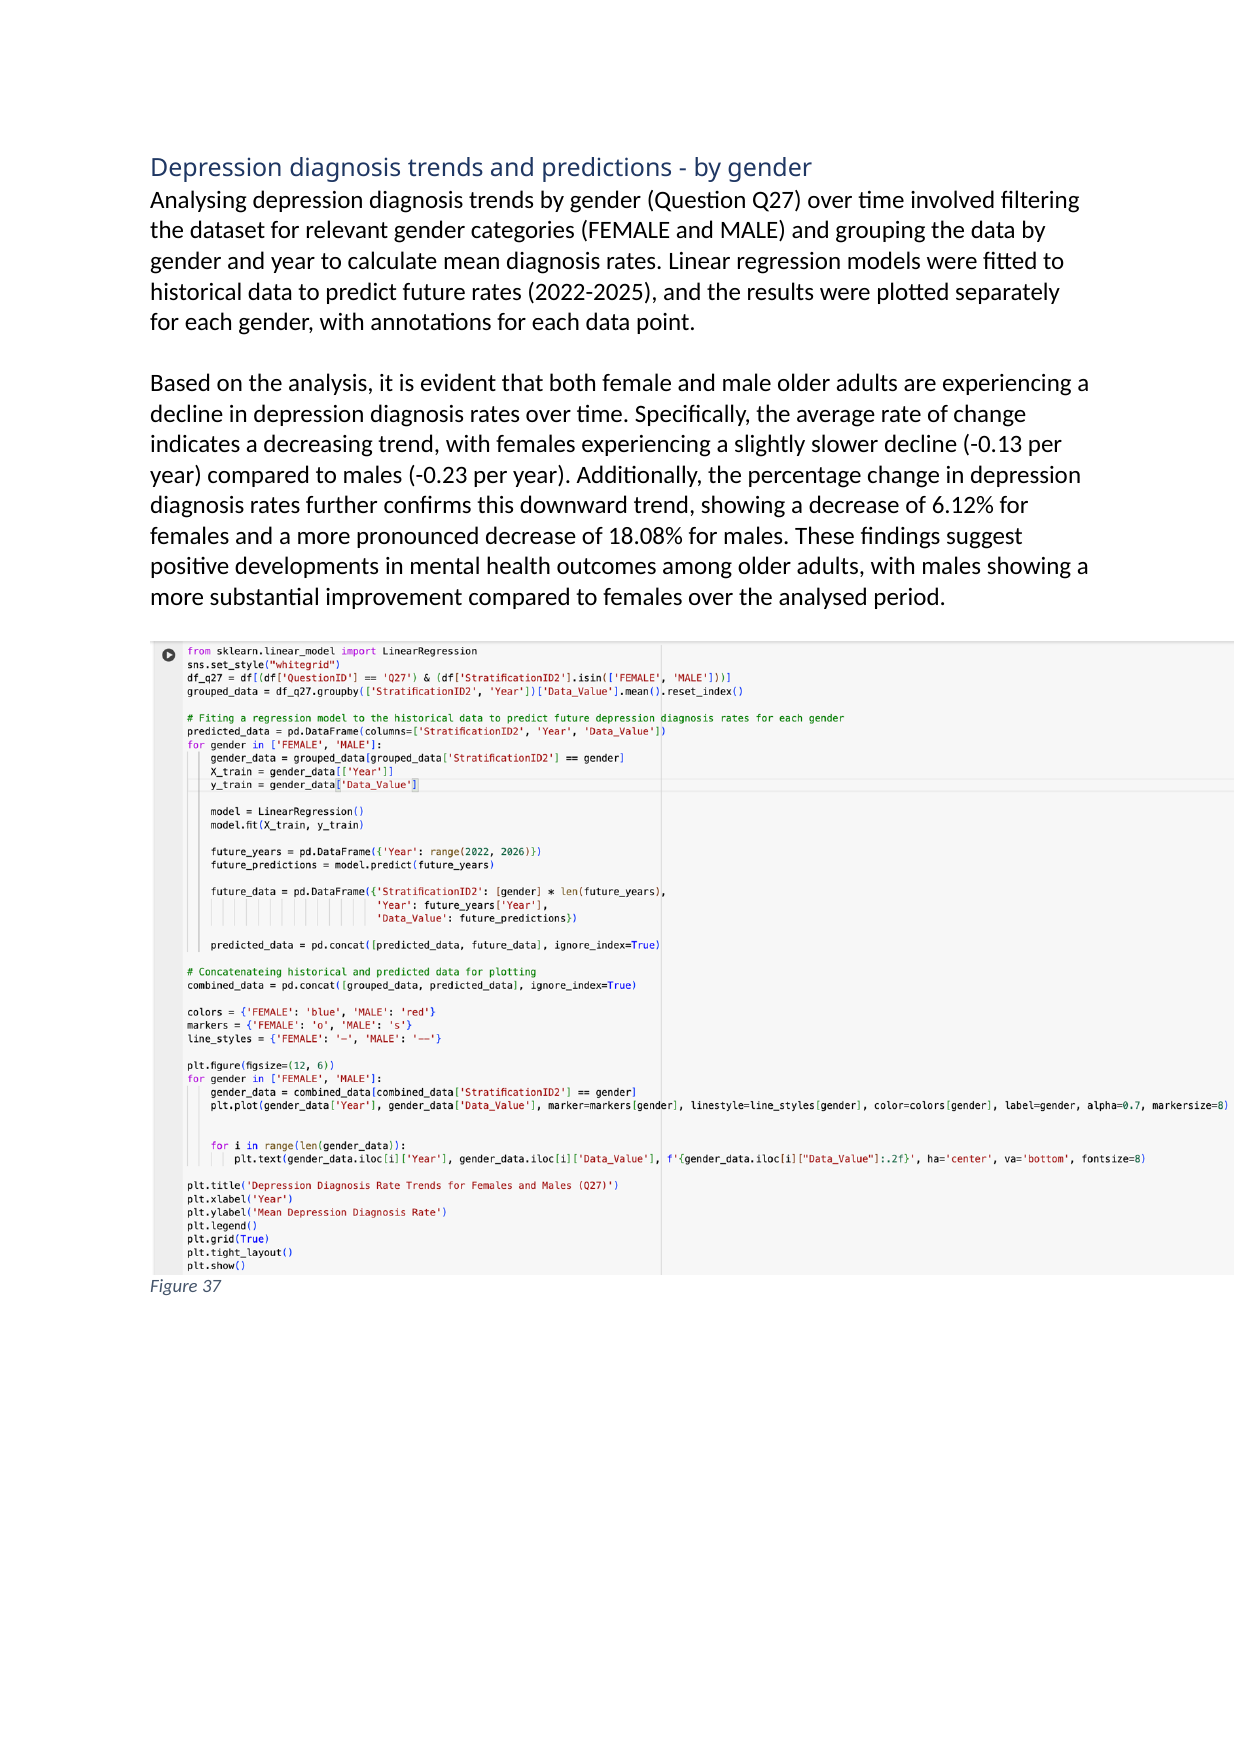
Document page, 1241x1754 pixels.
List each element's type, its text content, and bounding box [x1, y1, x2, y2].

text Figure 37 [150, 1275, 1090, 1298]
subtitle Depression diagnosis trends and predictions - by gender [150, 150, 1090, 184]
picture [150, 641, 1234, 1275]
text Analysing depression diagnosis trends by gender (Question Q27) over time involved filtering the dataset for relevant gender categories (FEMALE and MALE) and grouping the data by gender and year to calculate mean diagnosis rates. Linear regression models were fitted to historical data to predict future rates (2022-2025), and the results were plotted separately for each gender, with annotations for each data point. [150, 184, 1090, 337]
text Based on the analysis, it is evident that both female and male older adults are experiencing a decline in depression diagnosis rates over time. Specifically, the average rate of change indicates a decreasing trend, with females experiencing a slightly slower decline (-0.13 per year) compared to males (-0.23 per year). Additionally, the percentage change in depression diagnosis rates further confirms this downward trend, showing a decrease of 6.12% for females and a more pronounced decrease of 18.08% for males. These findings suggest positive developments in mental health outcomes among older adults, with males showing a more substantial improvement compared to females over the analysed period. [150, 367, 1090, 611]
